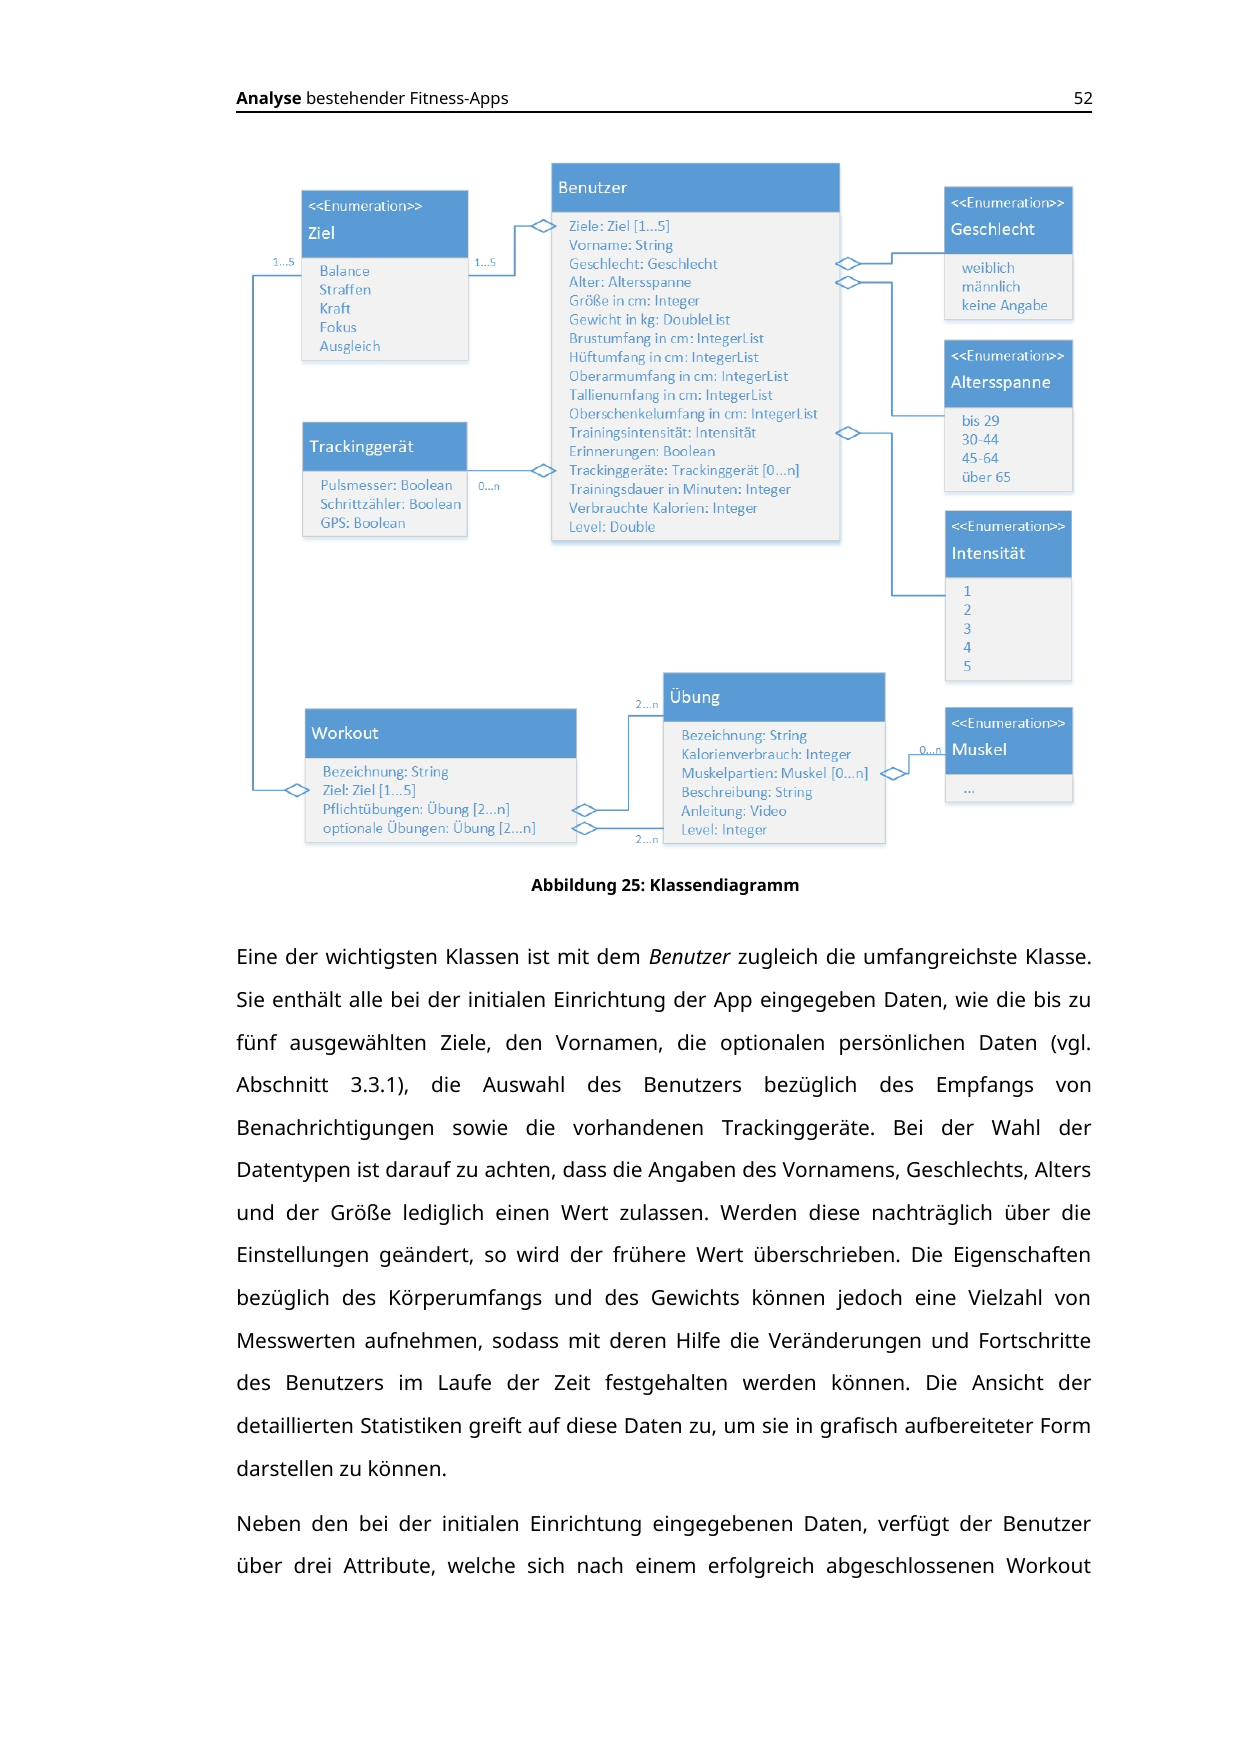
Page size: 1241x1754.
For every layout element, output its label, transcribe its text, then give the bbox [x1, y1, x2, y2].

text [236, 1509, 1092, 1580]
picture [251, 160, 1079, 853]
